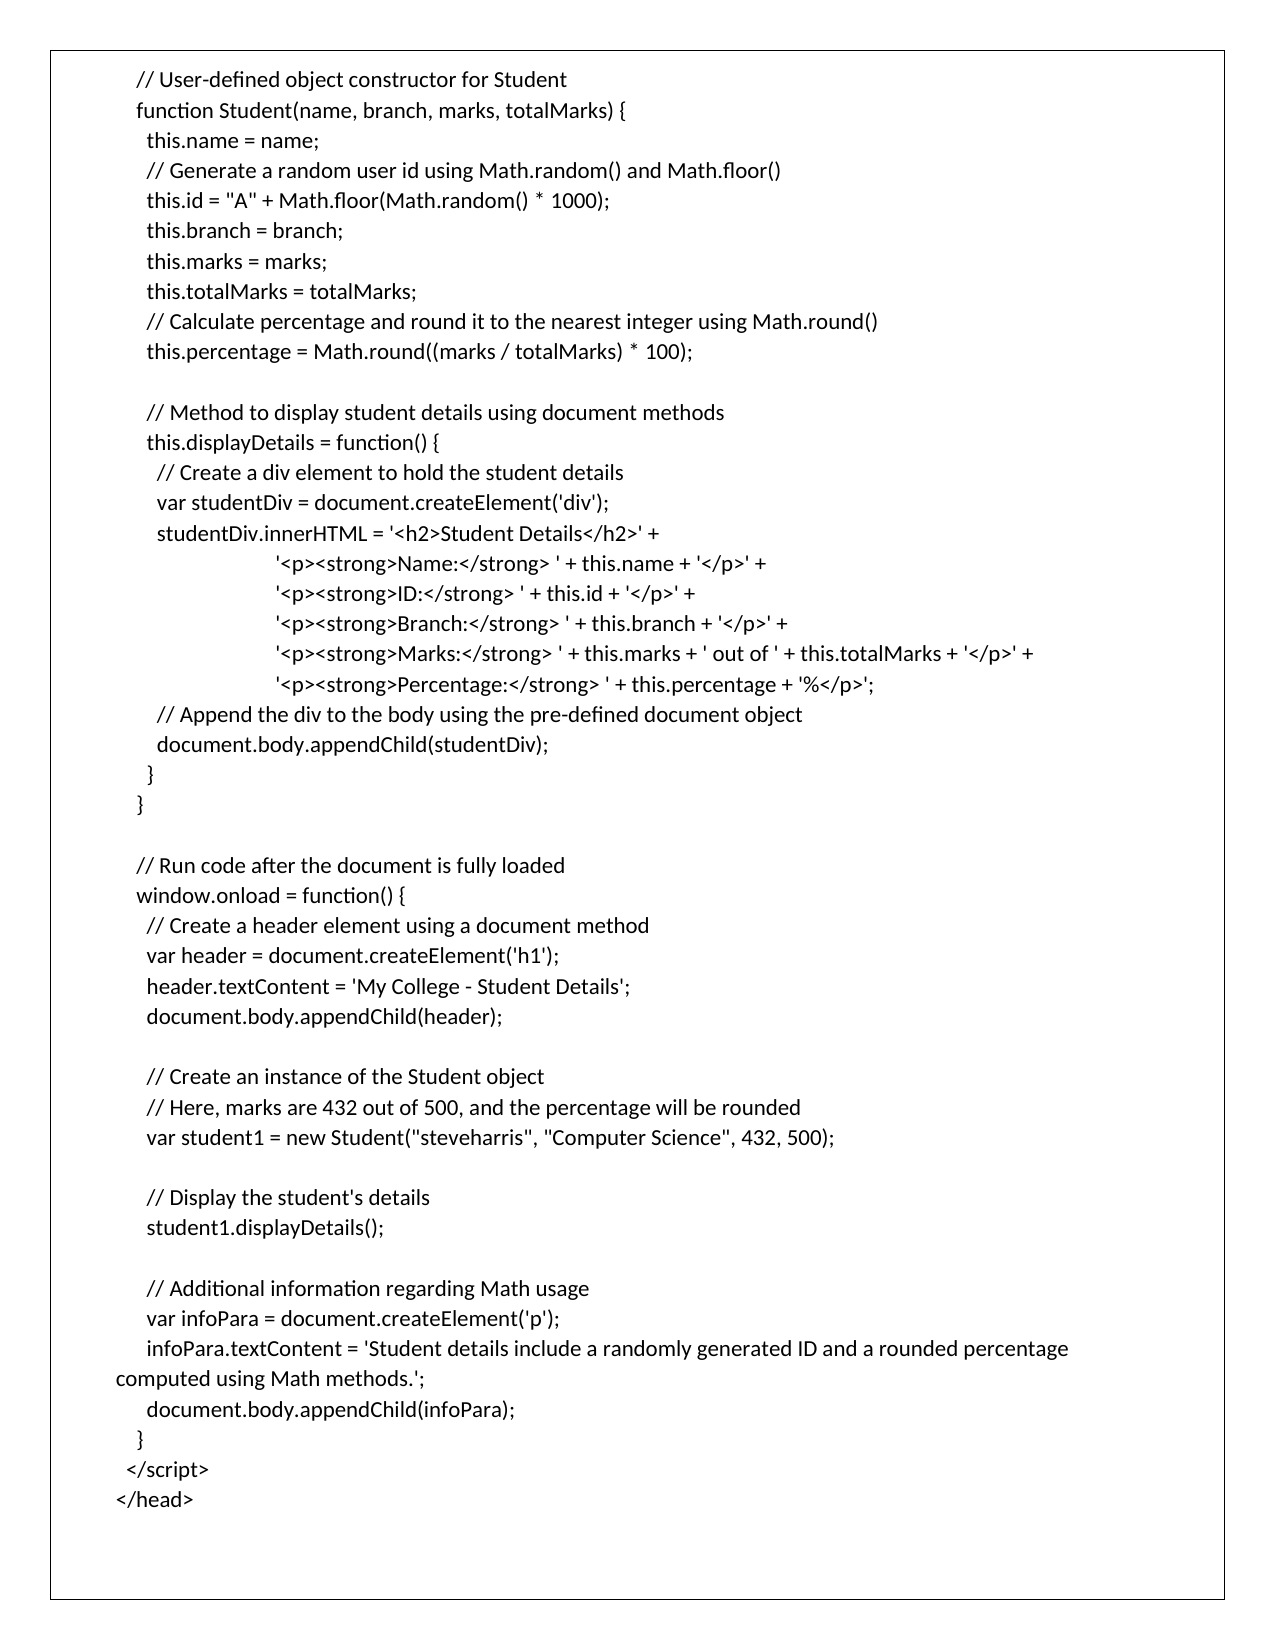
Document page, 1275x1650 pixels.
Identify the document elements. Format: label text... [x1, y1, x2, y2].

list this.displayDetails = function() { [116, 428, 1125, 456]
list '<p><strong>Percentage:</strong> ' + this.percentage + '%</p>'; [116, 670, 1125, 698]
list // Calculate percentage and round it to the nearest integer using Math.round() [116, 307, 1125, 335]
list '<p><strong>Name:</strong> ' + this.name + '</p>' + [116, 549, 1125, 577]
list // Here, marks are 432 out of 500, and the percentage will be rounded [116, 1093, 1125, 1121]
list this.branch = branch; [116, 217, 1125, 244]
list document.body.appendChild(infoPara); [116, 1395, 1125, 1423]
list // Create an instance of the Student object [116, 1062, 1125, 1090]
list this.name = name; [116, 126, 1125, 154]
list </head> [116, 1485, 1125, 1513]
list // Method to display student details using document methods [116, 398, 1125, 426]
list // Generate a random user id using Math.random() and Math.floor() [116, 156, 1125, 184]
list this.percentage = Math.round((marks / totalMarks) * 100); [116, 337, 1125, 365]
list var student1 = new Student("steveharris", "Computer Science", 432, 500); [116, 1123, 1125, 1151]
list header.textContent = 'My College - Student Details'; [116, 972, 1125, 1000]
list document.body.appendChild(header); [116, 1002, 1125, 1030]
list '<p><strong>Branch:</strong> ' + this.branch + '</p>' + [116, 609, 1125, 637]
list '<p><strong>ID:</strong> ' + this.id + '</p>' + [116, 579, 1125, 607]
list document.body.appendChild(studentDiv); [116, 730, 1125, 758]
list studentDiv.innerHTML = '<h2>Student Details</h2>' + [116, 519, 1125, 547]
list '<p><strong>Marks:</strong> ' + this.marks + ' out of ' + this.totalMarks + '</p>' + [116, 639, 1125, 667]
list function Student(name, branch, marks, totalMarks) { [116, 96, 1125, 124]
list var infoPara = document.createElement('p'); [116, 1304, 1125, 1332]
list // Display the student's details [116, 1183, 1125, 1211]
list this.marks = marks; [116, 247, 1125, 275]
list // Create a div element to hold the student details [116, 458, 1125, 486]
list } [116, 1425, 1125, 1453]
list } [116, 760, 1125, 788]
list // Append the div to the body using the pre-defined document object [116, 700, 1125, 728]
list var header = document.createElement('h1'); [116, 942, 1125, 969]
list </script> [116, 1455, 1125, 1483]
list student1.displayDetails(); [116, 1213, 1125, 1241]
list // Create a header element using a document method [116, 911, 1125, 939]
list this.id = "A" + Math.floor(Math.random() * 1000); [116, 186, 1125, 214]
list var studentDiv = document.createElement('div'); [116, 488, 1125, 516]
list } [116, 791, 1125, 818]
list infoPara.textContent = 'Student details include a randomly generated ID and a rounded percentage computed using Math methods.'; [116, 1334, 1125, 1392]
list // Run code after the document is fully loaded [116, 851, 1125, 879]
list // Additional information regarding Math usage [116, 1274, 1125, 1302]
list // User-defined object constructor for Student [116, 66, 1125, 93]
list window.onload = function() { [116, 881, 1125, 909]
list this.totalMarks = totalMarks; [116, 277, 1125, 305]
